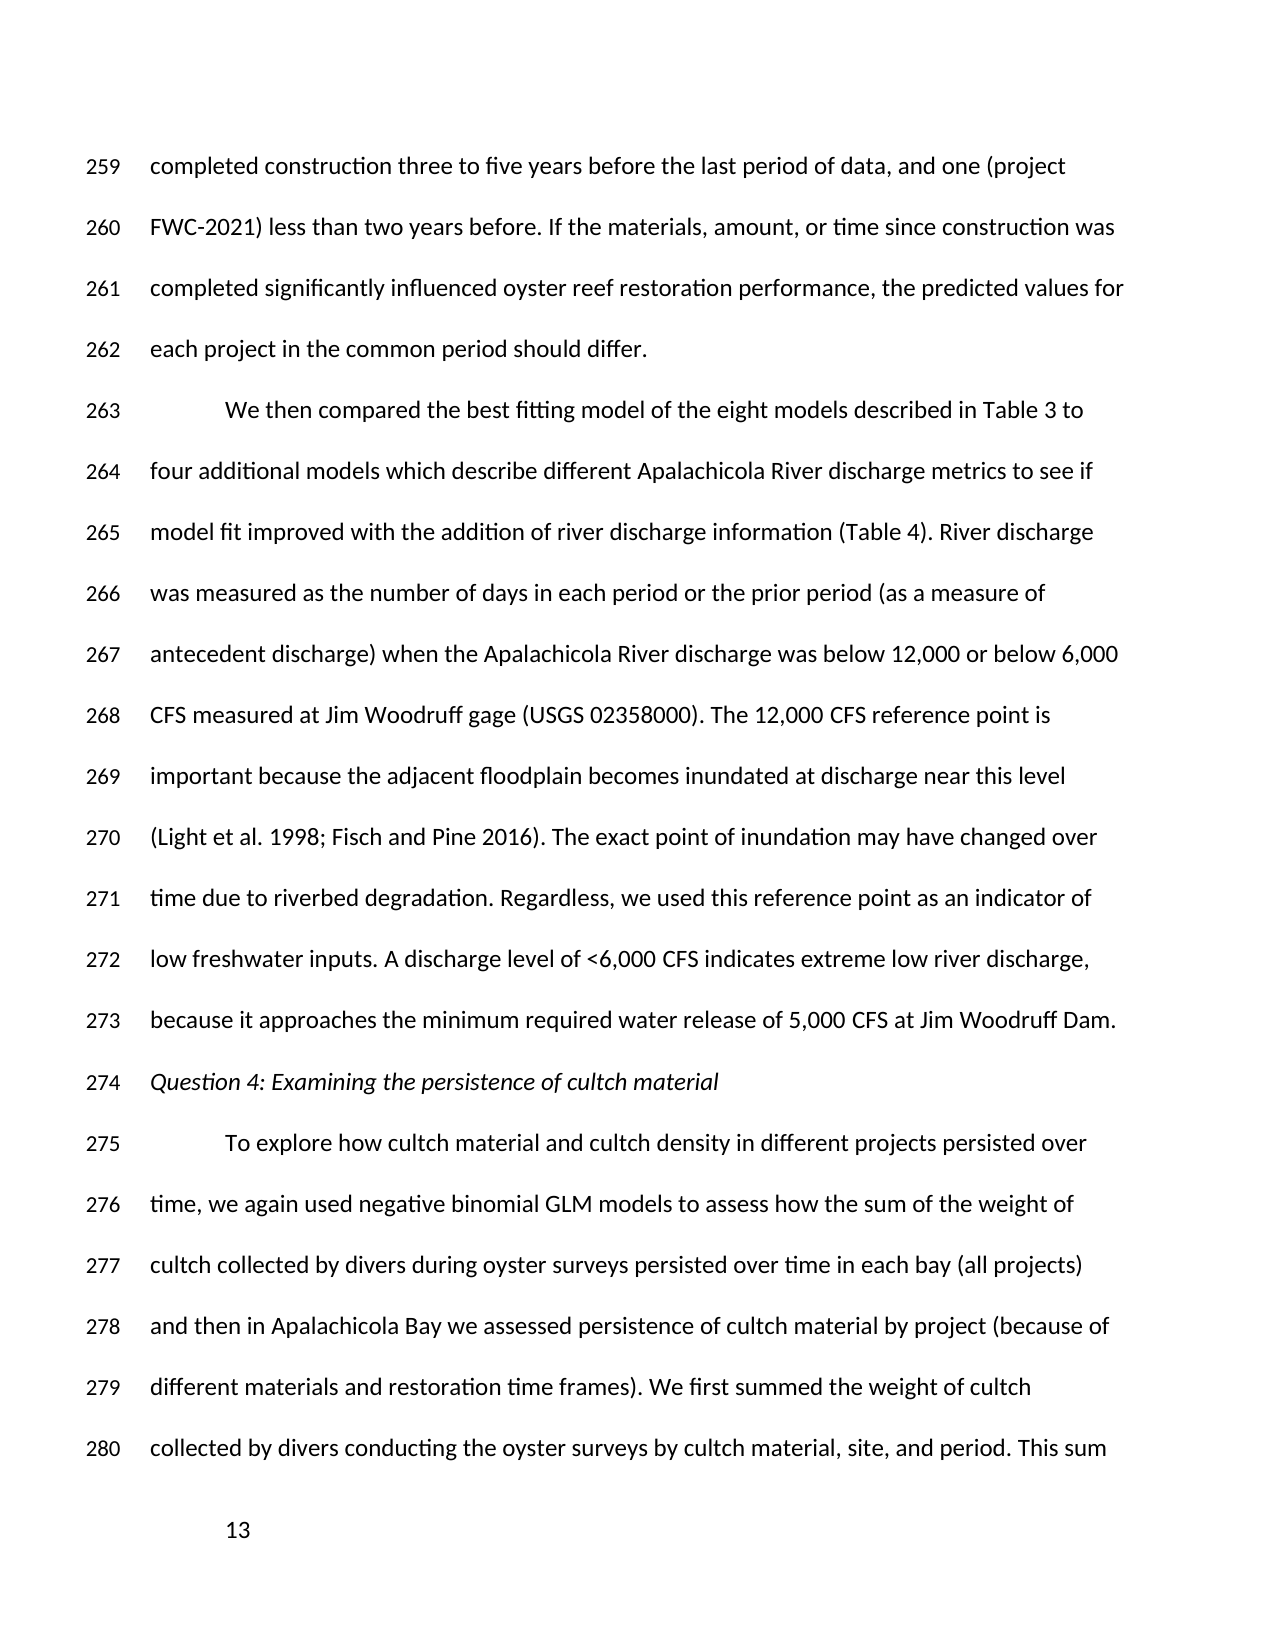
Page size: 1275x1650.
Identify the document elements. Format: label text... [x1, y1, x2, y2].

text Question 4: Examining the persistence of cultch material [150, 1066, 1125, 1096]
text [150, 1127, 1125, 1462]
text We then compared the best fitting model of the eight models described in Table 3 to four additional models which describe different Apalachicola River discharge metrics to see if model fit improved with the addition of river discharge information (Table 4). River discharge was measured as the number of days in each period or the prior period (as a measure of antecedent discharge) when the Apalachicola River discharge was below 12,000 or below 6,000 CFS measured at Jim Woodruff gage (USGS 02358000). The 12,000 CFS reference point is important because the adjacent floodplain becomes inundated at discharge near this level (Light et al. 1998; Fisch and Pine 2016). The exact point of inundation may have changed over time due to riverbed degradation. Regardless, we used this reference point as an indicator of low freshwater inputs. A discharge level of <6,000 CFS indicates extreme low river discharge, because it approaches the minimum required water release of 5,000 CFS at Jim Woodruff Dam. [150, 394, 1125, 1035]
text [150, 150, 1125, 364]
